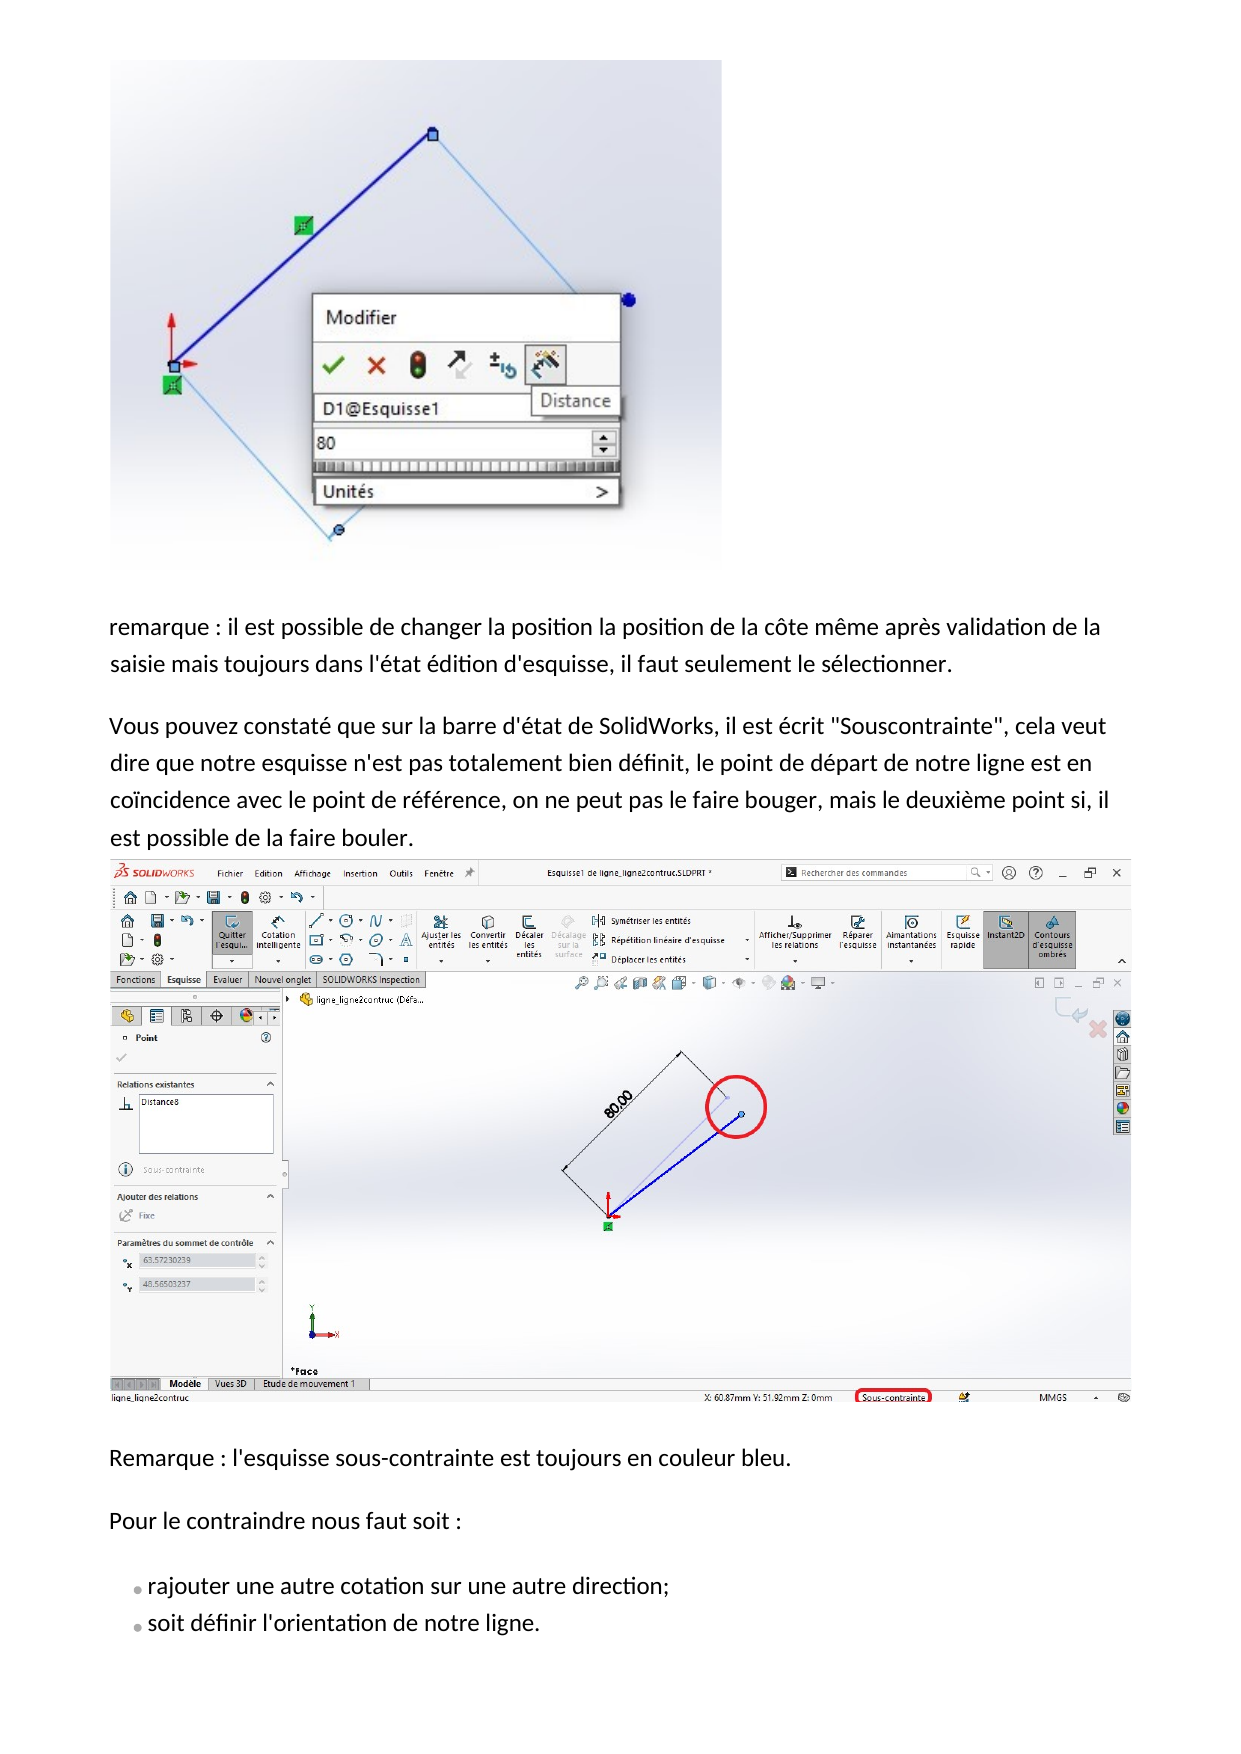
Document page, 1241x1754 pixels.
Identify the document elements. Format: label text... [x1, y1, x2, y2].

text remarque : il est possible de changer la position la position de la côte même après validation de la saisie mais toujours dans l'état édition d'esquisse, il faut seulement le sélectionner. [109, 611, 1130, 678]
picture [110, 60, 722, 570]
text Remarque : l'esquisse sous-contrainte est toujours en couleur bleu. [109, 1442, 1130, 1473]
picture [110, 859, 1132, 1402]
text soit définir l'orientation de notre ligne. [134, 1608, 1130, 1638]
text Vous pouvez constaté que sur la barre d'état de SolidWorks, il est écrit "Souscontrainte", cela veut dire que notre esquisse n'est pas totalement bien définit, le point de départ de notre ligne est en coïncidence avec le point de référence, on ne peut pas le faire bouger, mais le deuxième point si, il est possible de la faire bouler. [109, 710, 1130, 852]
text rajouter une autre cotation sur une autre direction; [134, 1570, 1130, 1601]
text Pour le contraindre nous faut soit : [109, 1505, 1130, 1536]
